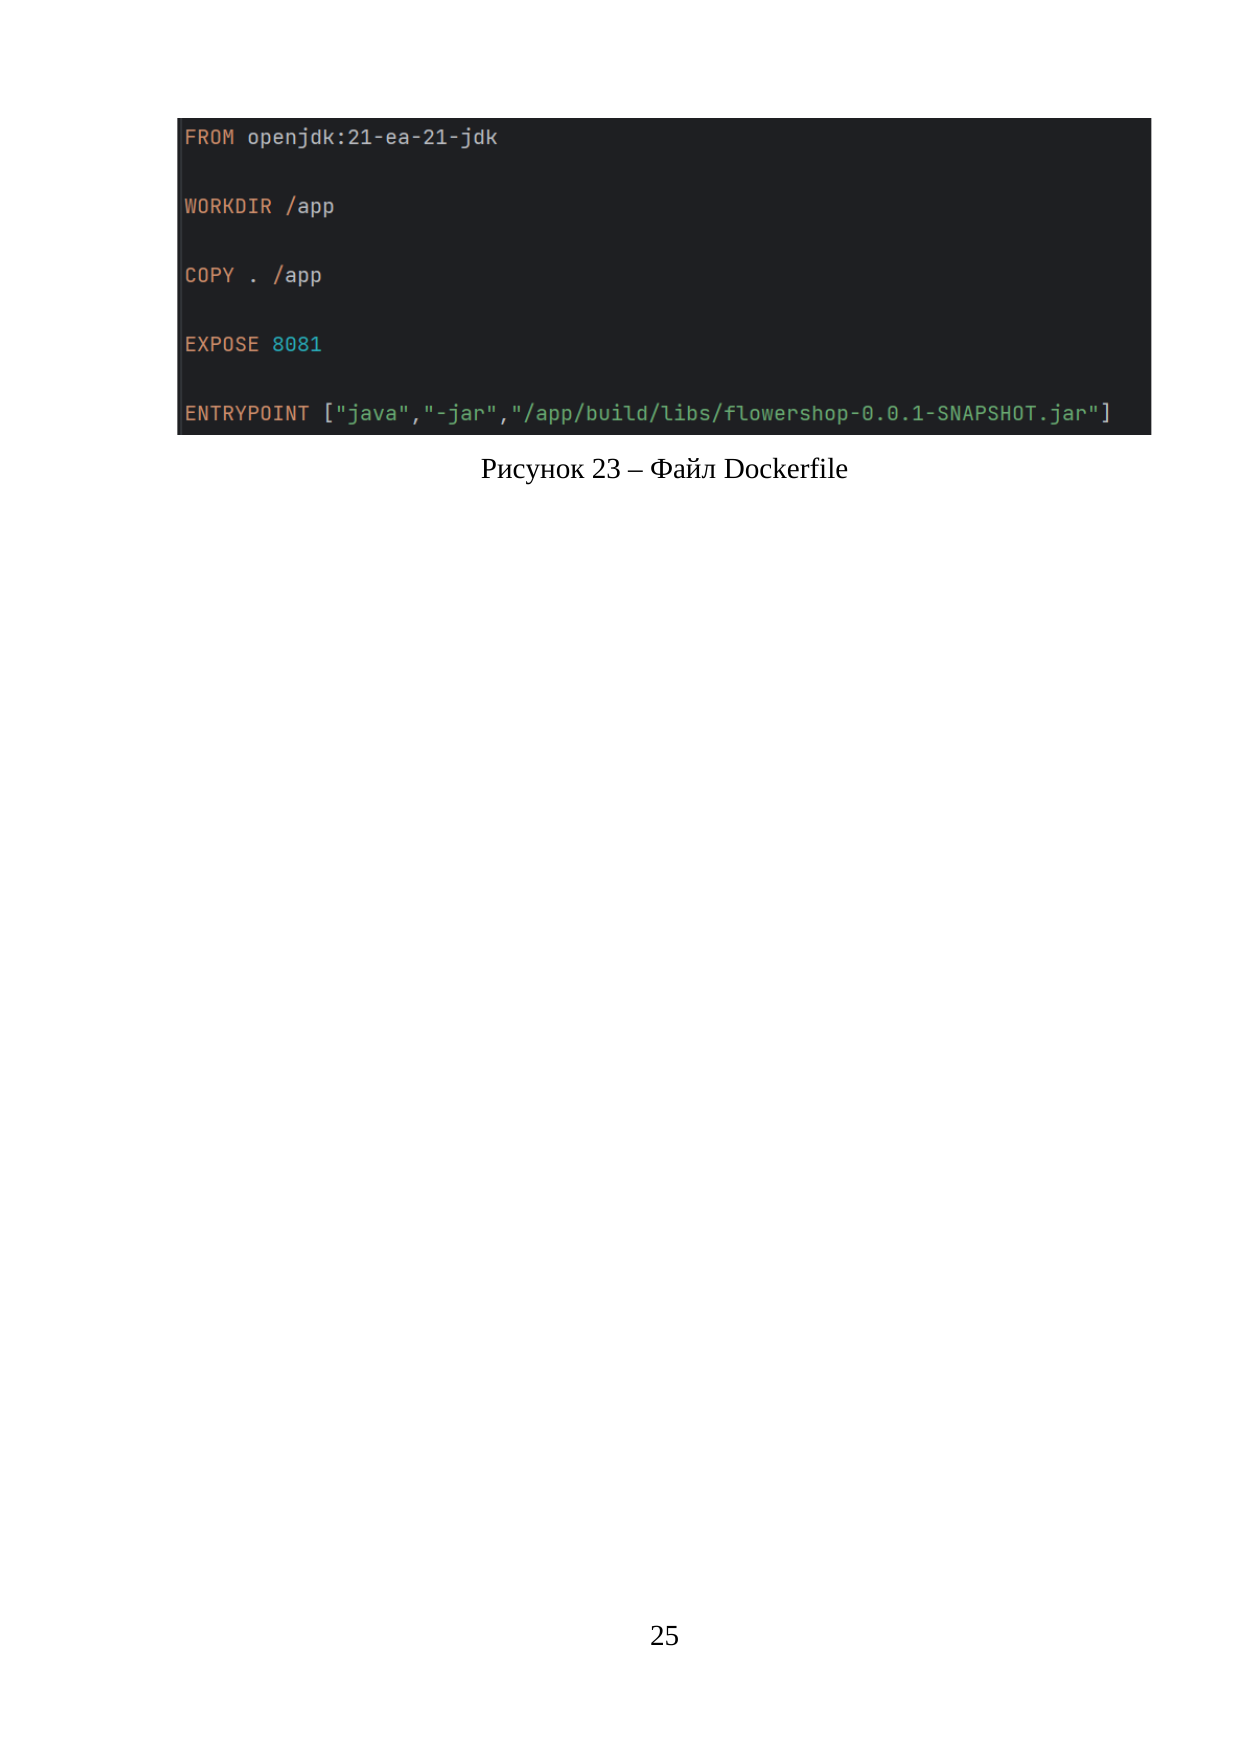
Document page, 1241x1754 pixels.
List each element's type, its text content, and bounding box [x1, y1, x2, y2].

text Рисунок 23 – Файл Dockerfile [177, 451, 1152, 485]
picture [177, 118, 1152, 435]
